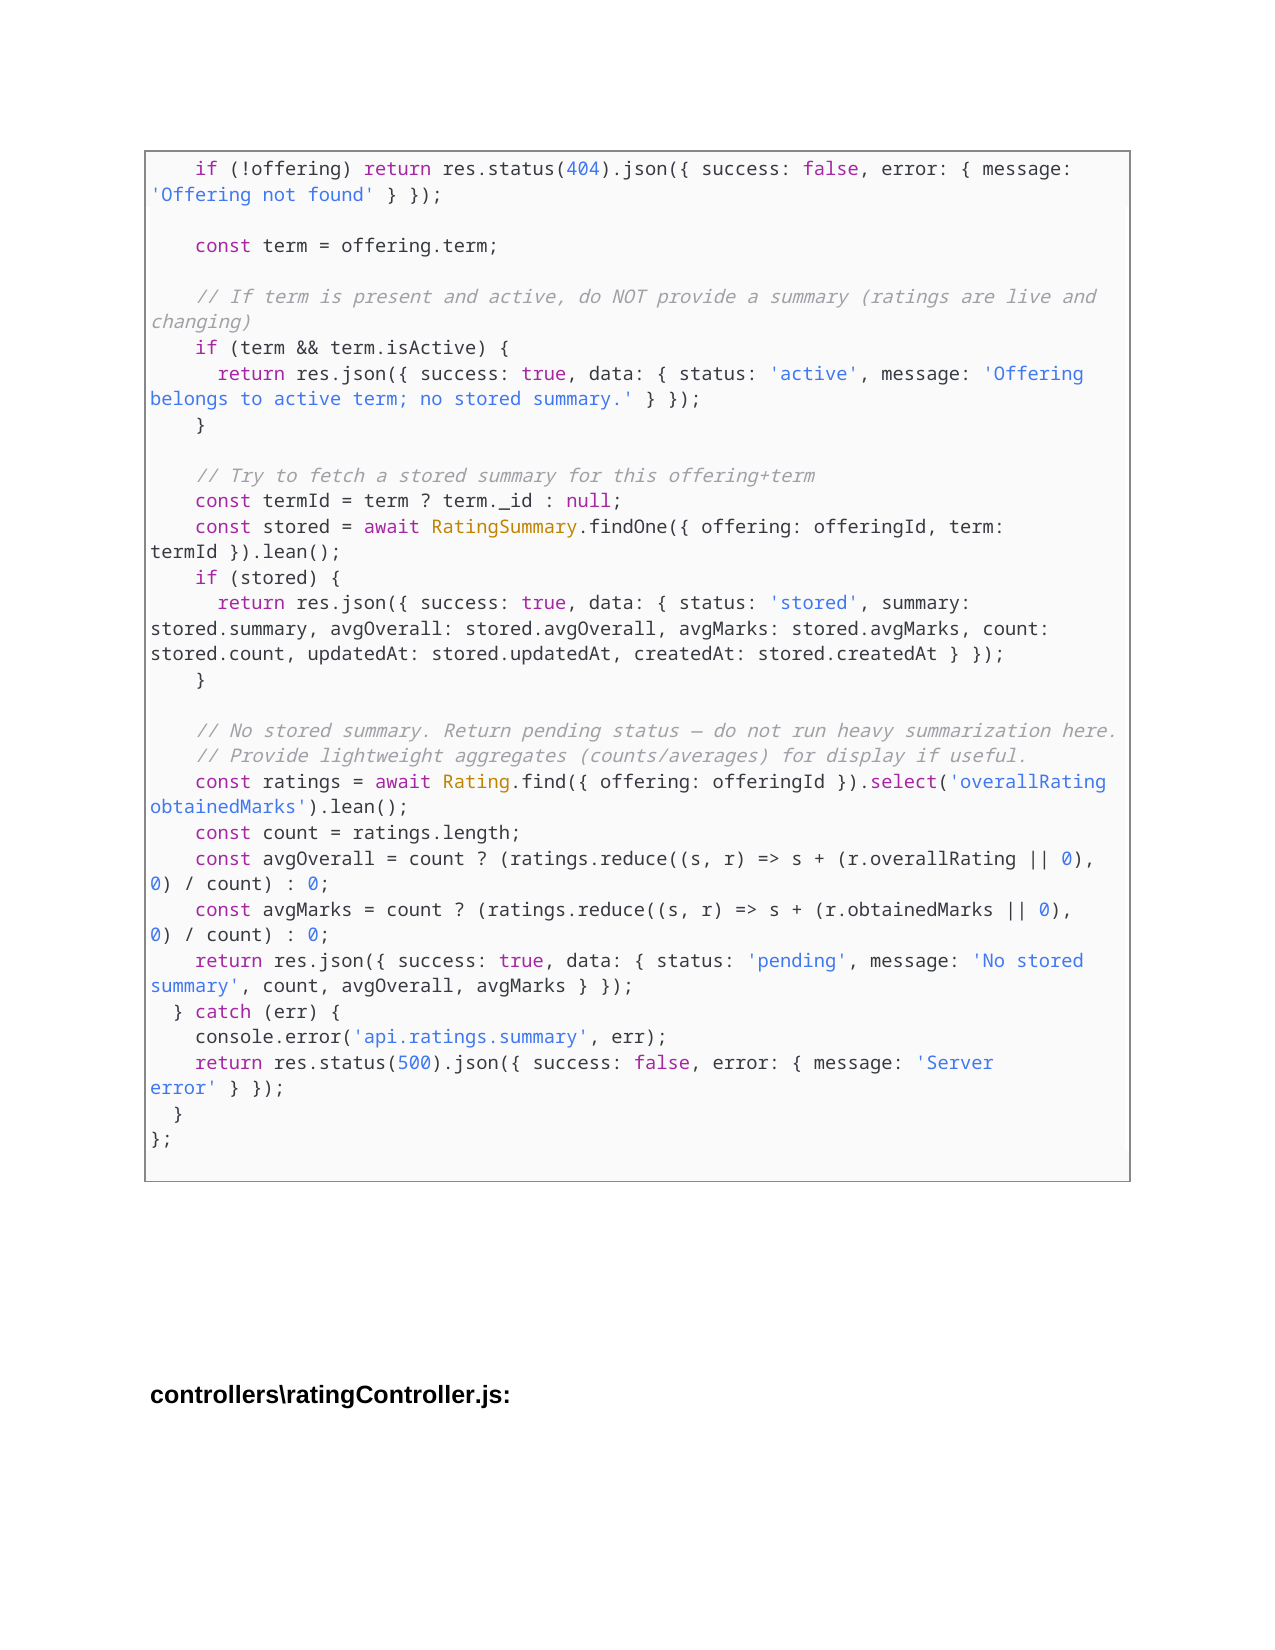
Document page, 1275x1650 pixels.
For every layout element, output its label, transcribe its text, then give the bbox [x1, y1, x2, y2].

text const ratings = await Rating.find({ offering: offeringId }).select('overallRating obtainedMarks').lean(); [150, 768, 1125, 819]
text const stored = await RatingSummary.findOne({ offering: offeringId, term: termId }).lean(); [150, 513, 1125, 564]
text if (stored) { [150, 564, 1125, 589]
text } [150, 666, 1125, 692]
text if (!offering) return res.status(404).json({ success: false, error: { message: 'Offering not found' } }); [146, 152, 1129, 207]
text const avgOverall = count ? (ratings.reduce((s, r) => s + (r.overallRating || 0), 0) / count) : 0; [150, 845, 1125, 896]
text } catch (err) { [150, 998, 1125, 1023]
text // If term is present and active, do NOT provide a summary (ratings are live and changing) [150, 283, 1125, 334]
text }; [150, 1126, 1125, 1145]
text return res.json({ success: true, data: { status: 'pending', message: 'No stored summary', count, avgOverall, avgMarks } }); [150, 947, 1125, 998]
text const avgMarks = count ? (ratings.reduce((s, r) => s + (r.obtainedMarks || 0), 0) / count) : 0; [150, 896, 1125, 947]
text // Try to fetch a stored summary for this offering+term [150, 462, 1125, 487]
text console.error('api.ratings.summary', err); [150, 1023, 1125, 1049]
text // Provide lightweight aggregates (counts/averages) for display if useful. [150, 743, 1125, 768]
text const term = offering.term; [150, 232, 1125, 258]
text } [150, 1100, 1125, 1126]
text if (term && term.isActive) { [150, 334, 1125, 360]
text // No stored summary. Return pending status — do not run heavy summarization here. [150, 717, 1125, 743]
text const count = ratings.length; [150, 819, 1125, 845]
text return res.json({ success: true, data: { status: 'stored', summary: stored.summary, avgOverall: stored.avgOverall, avgMarks: stored.avgMarks, count: stored.count, updatedAt: stored.updatedAt, createdAt: stored.createdAt } }); [150, 589, 1125, 666]
text return res.json({ success: true, data: { status: 'active', message: 'Offering belongs to active term; no stored summary.' } }); [150, 360, 1125, 411]
text controllers\ratingController.js: [150, 1380, 1125, 1409]
text } [150, 411, 1125, 436]
text const termId = term ? term._id : null; [150, 487, 1125, 513]
text return res.status(500).json({ success: false, error: { message: 'Server error' } }); [150, 1049, 1125, 1100]
